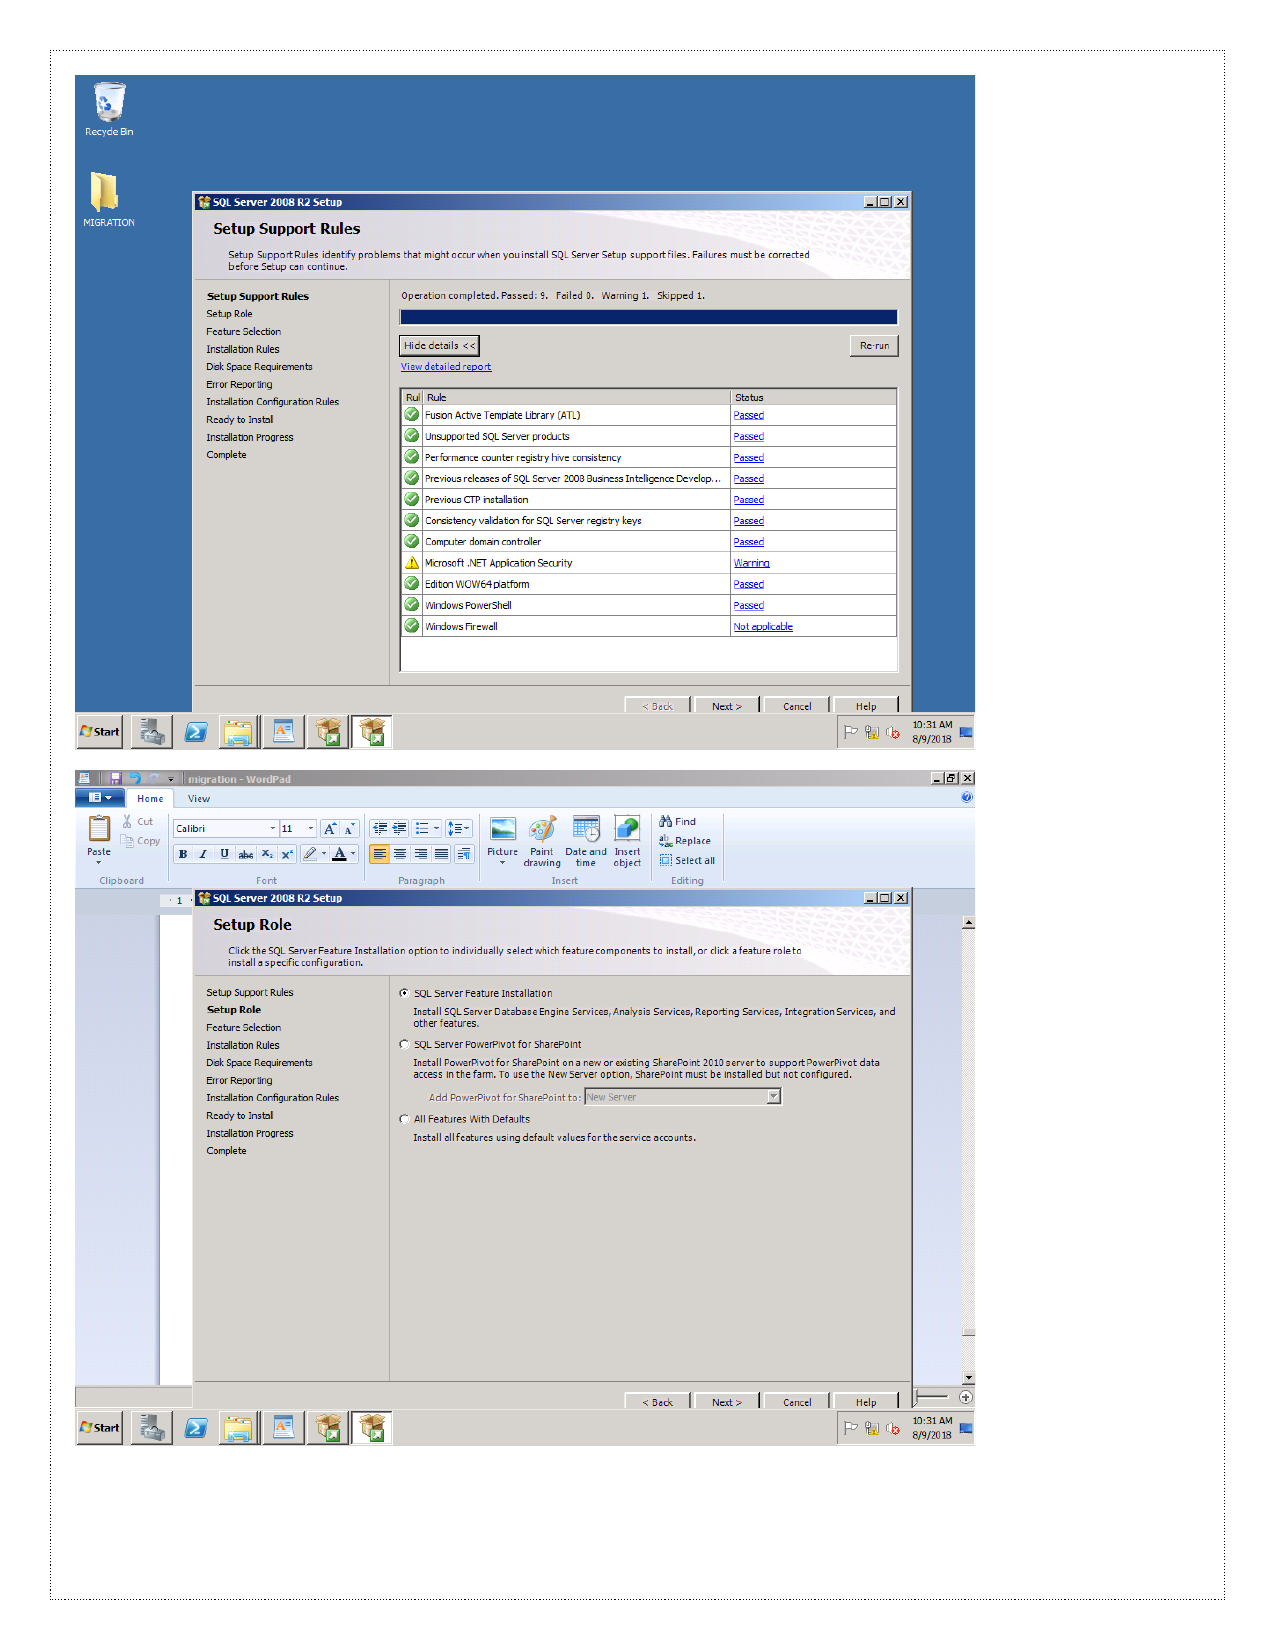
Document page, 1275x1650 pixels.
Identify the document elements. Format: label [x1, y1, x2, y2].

picture [75, 75, 976, 750]
picture [75, 770, 976, 1446]
